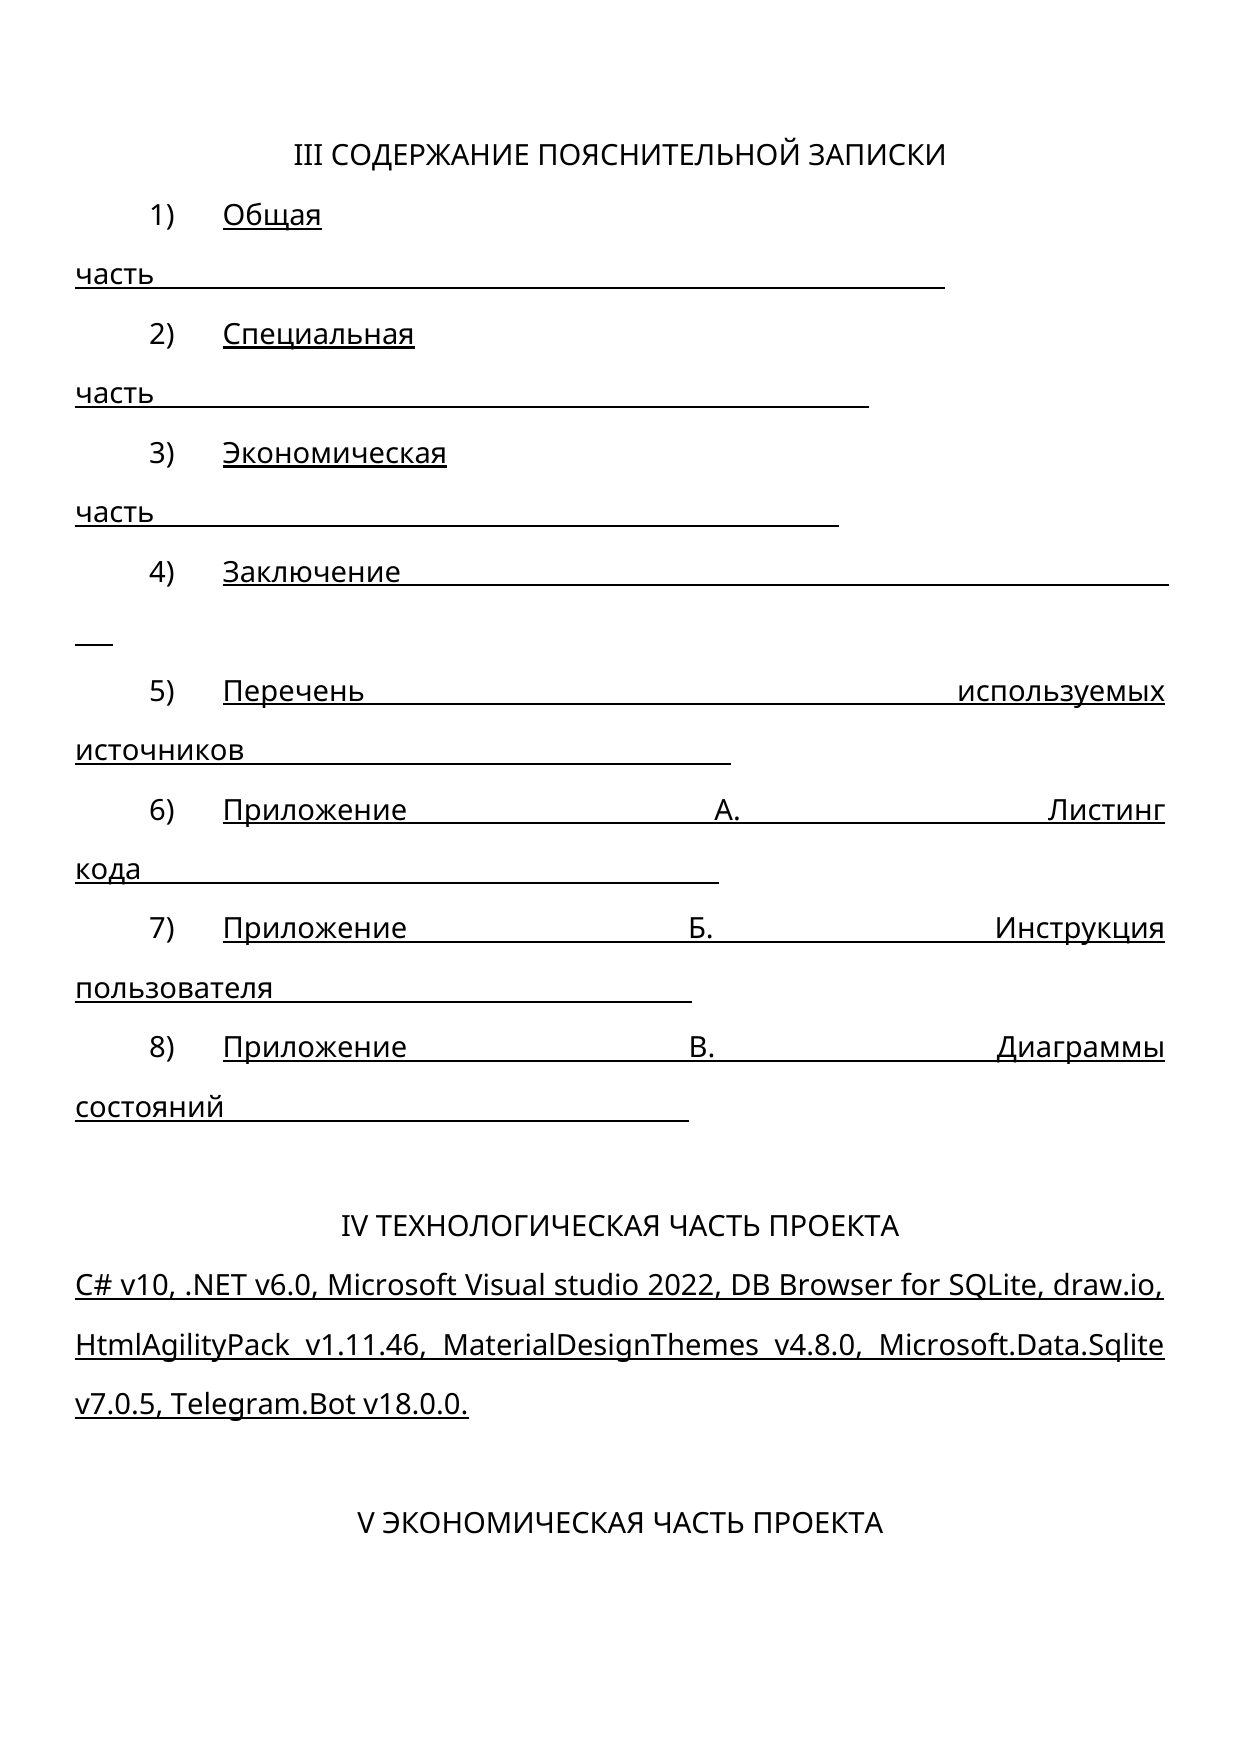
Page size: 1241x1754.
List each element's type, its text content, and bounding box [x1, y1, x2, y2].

text III СОДЕРЖАНИЕ ПОЯСНИТЕЛЬНОЙ ЗАПИСКИ [75, 134, 1165, 174]
list Заключение [75, 551, 1165, 650]
list Приложение А. Листинг кода [75, 789, 1165, 888]
text V ЭКОНОМИЧЕСКАЯ ЧАСТЬ ПРОЕКТА [75, 1502, 1165, 1542]
list Приложение В. Диаграммы состояний [75, 1027, 1165, 1126]
list Специальная часть [75, 313, 1165, 412]
list Общая часть [75, 194, 1165, 293]
text C# v10, .NET v6.0, Microsoft Visual studio 2022, DB Browser for SQLite, draw.io, HtmlAgilityPack v1.11.46, MaterialDesignThemes v4.8.0, Microsoft.Data.Sqlite v7.0.5, Telegram.Bot v18.0.0. [75, 1264, 1165, 1358]
list Перечень используемых источников [75, 670, 1165, 769]
list Экономическая часть [75, 432, 1165, 531]
text IV ТЕХНОЛОГИЧЕСКАЯ ЧАСТЬ ПРОЕКТА [75, 1205, 1165, 1245]
list Приложение Б. Инструкция пользователя [75, 908, 1165, 1007]
text C# v10, .NET v6.0, Microsoft Visual studio 2022, DB Browser for SQLite, draw.io, HtmlAgilityPack v1.11.46, MaterialDesignThemes v4.8.0, Microsoft.Data.Sqlite v7.0.5, Telegram.Bot v18.0.0. [75, 1360, 1165, 1423]
